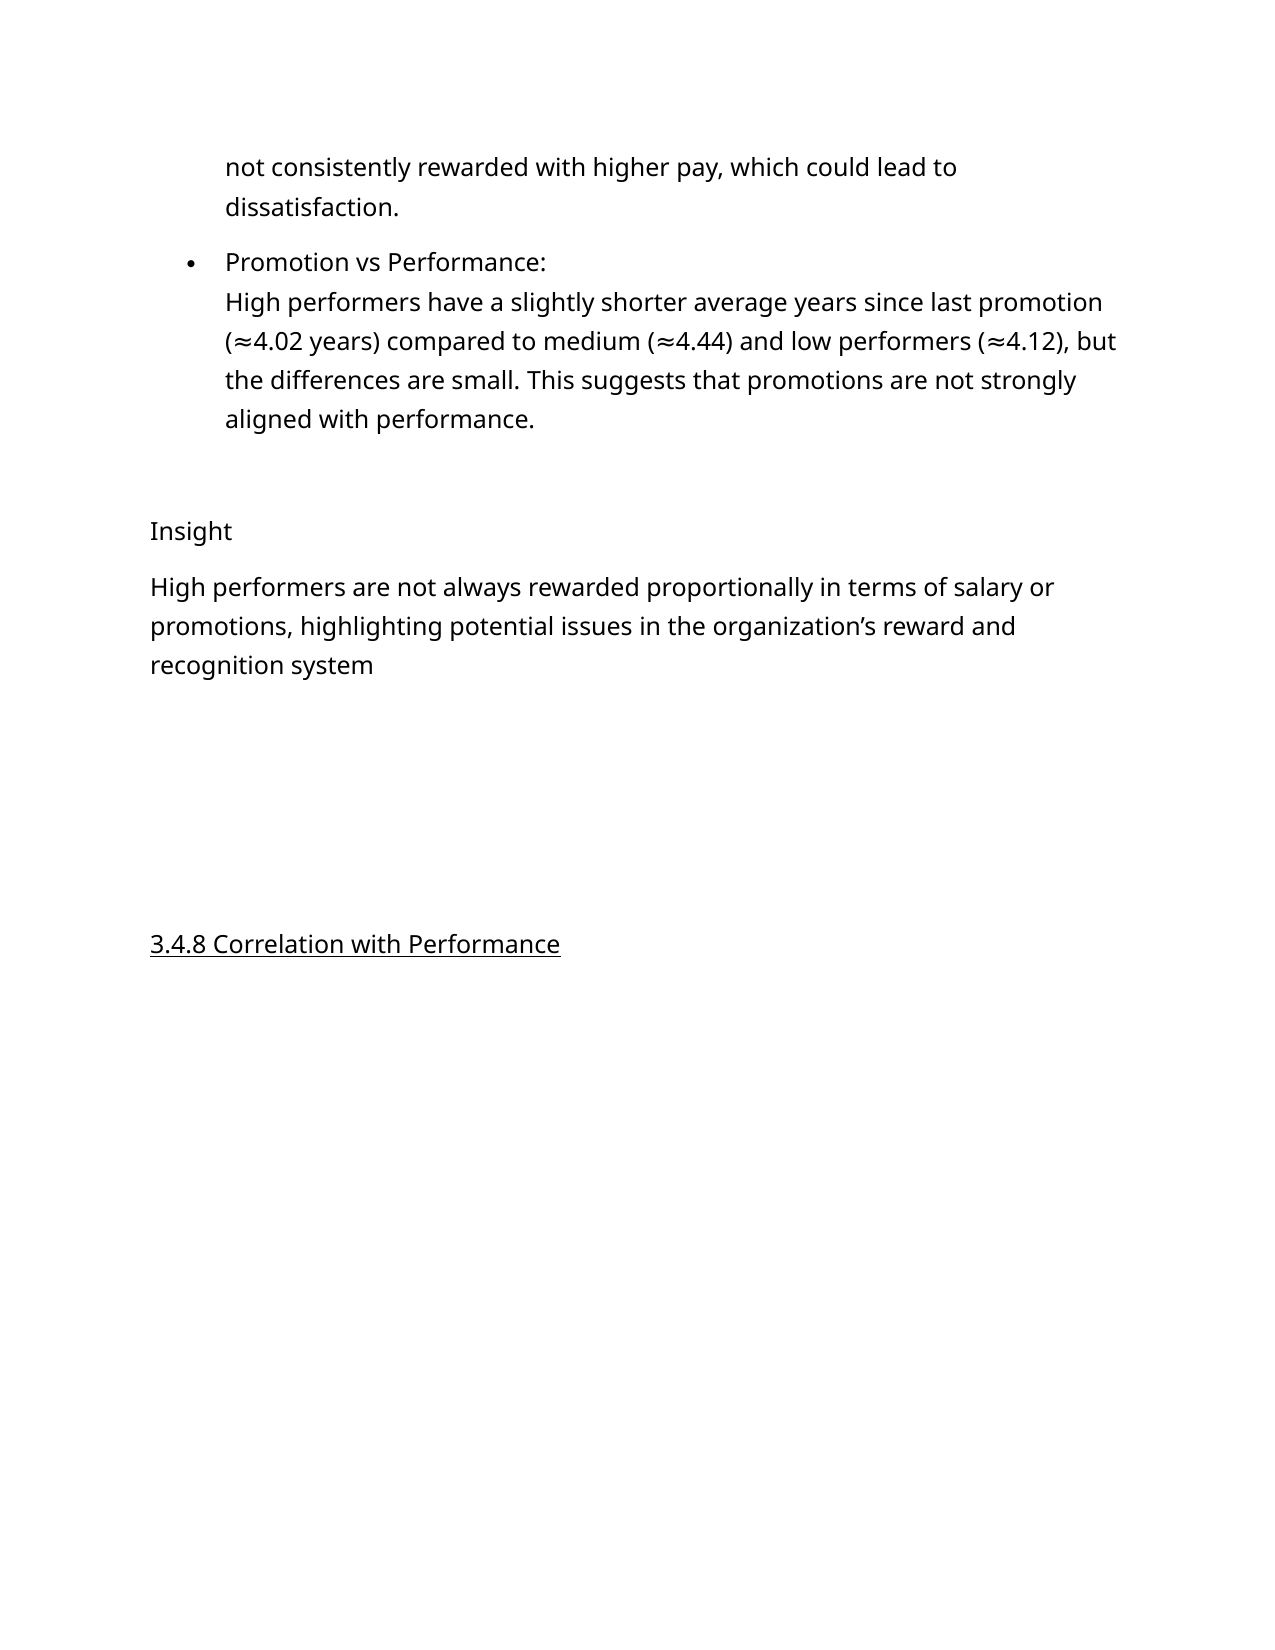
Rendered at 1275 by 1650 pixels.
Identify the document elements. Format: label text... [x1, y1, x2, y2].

text Insight [150, 513, 1125, 547]
text 3.4.8 Correlation with Performance [150, 927, 1125, 961]
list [187, 150, 1125, 223]
list Promotion vs Performance: High performers have a slightly shorter average years since last promotion (≈4.02 years) compared to medium (≈4.44) and low performers (≈4.12), but the differences are small. This suggests that promotions are not strongly aligned with performance. [187, 245, 1125, 436]
text High performers are not always rewarded proportionally in terms of salary or promotions, highlighting potential issues in the organization’s reward and recognition system [150, 569, 1125, 682]
